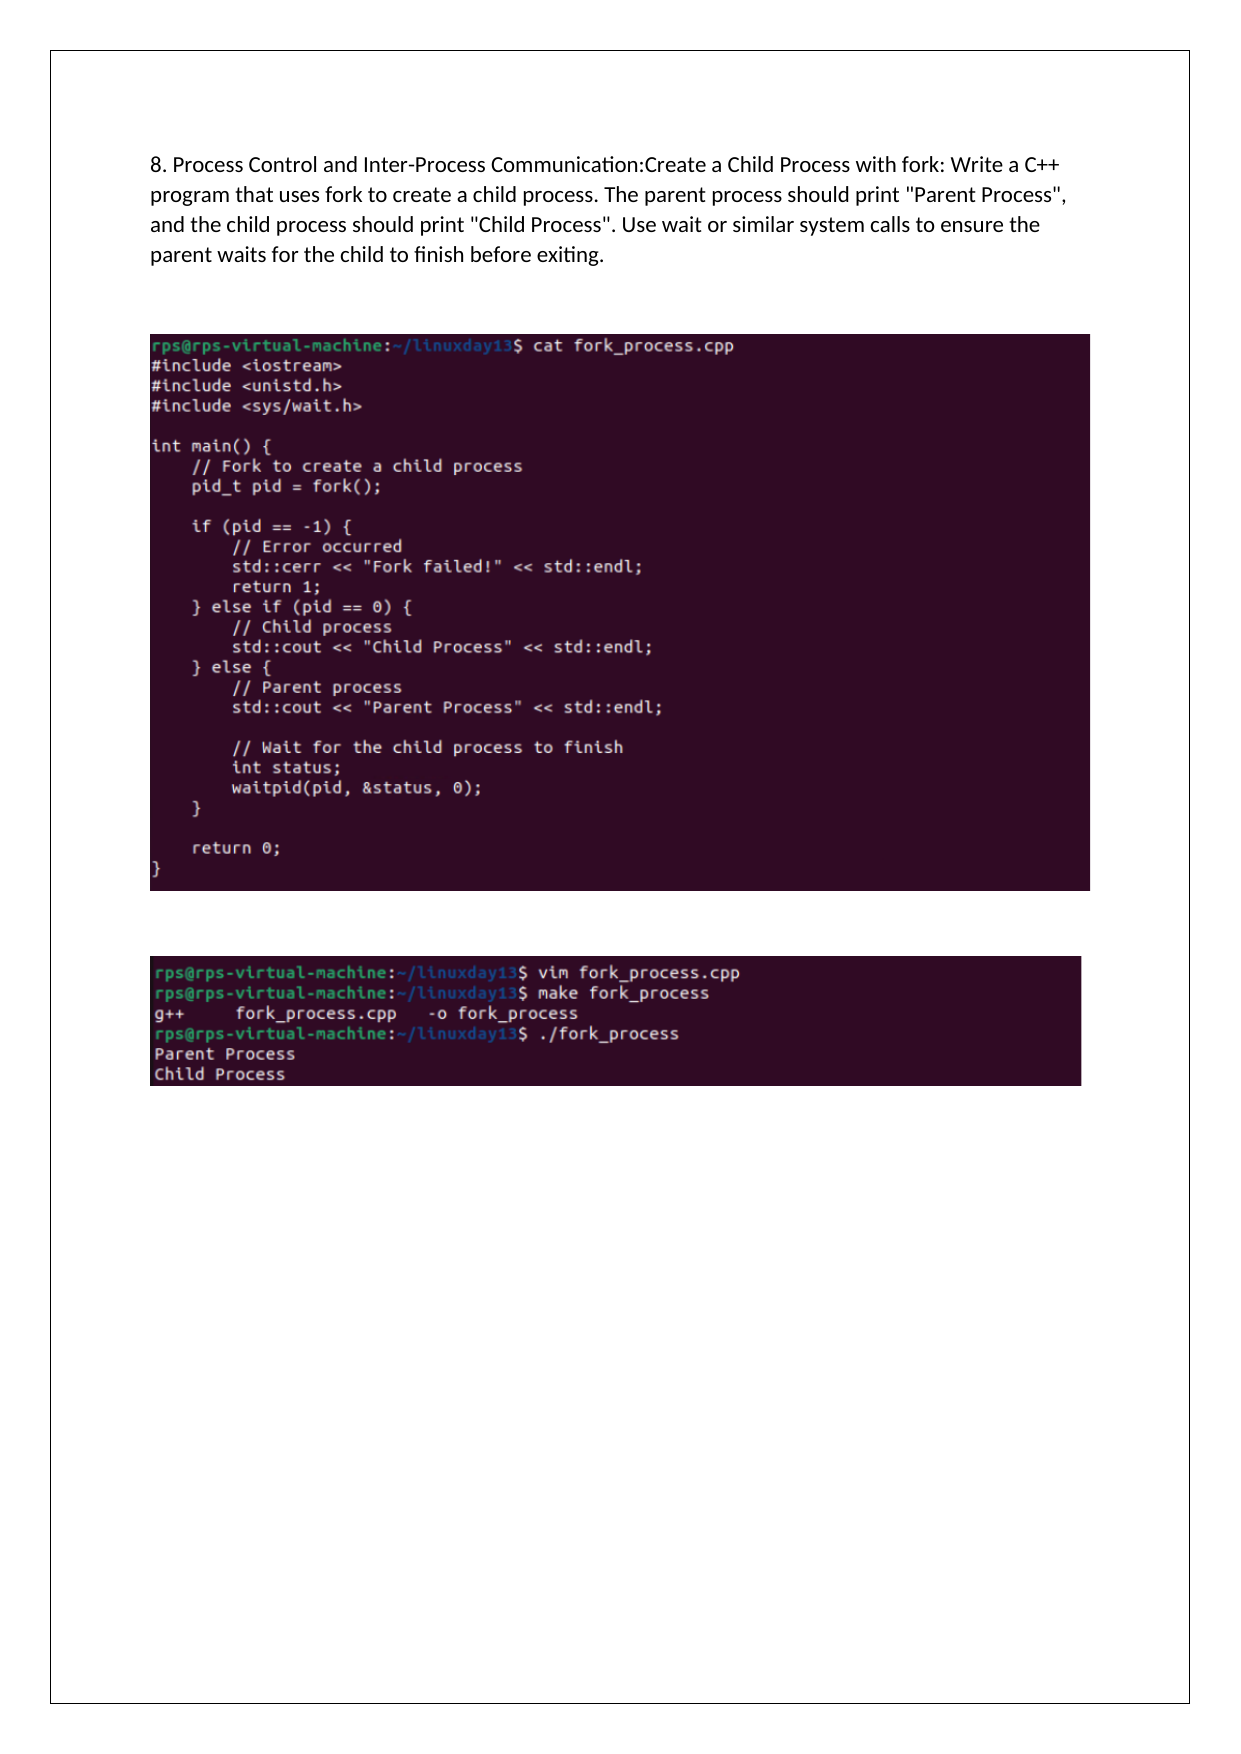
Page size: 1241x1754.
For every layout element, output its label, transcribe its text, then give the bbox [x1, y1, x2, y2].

picture [150, 334, 1091, 891]
text 8. Process Control and Inter-Process Communication:Create a Child Process with fork: Write a C++ program that uses fork to create a child process. The parent process should print "Parent Process", and the child process should print "Child Process". Use wait or similar system calls to ensure the parent waits for the child to finish before exiting. [150, 150, 1090, 269]
picture [150, 956, 1082, 1086]
